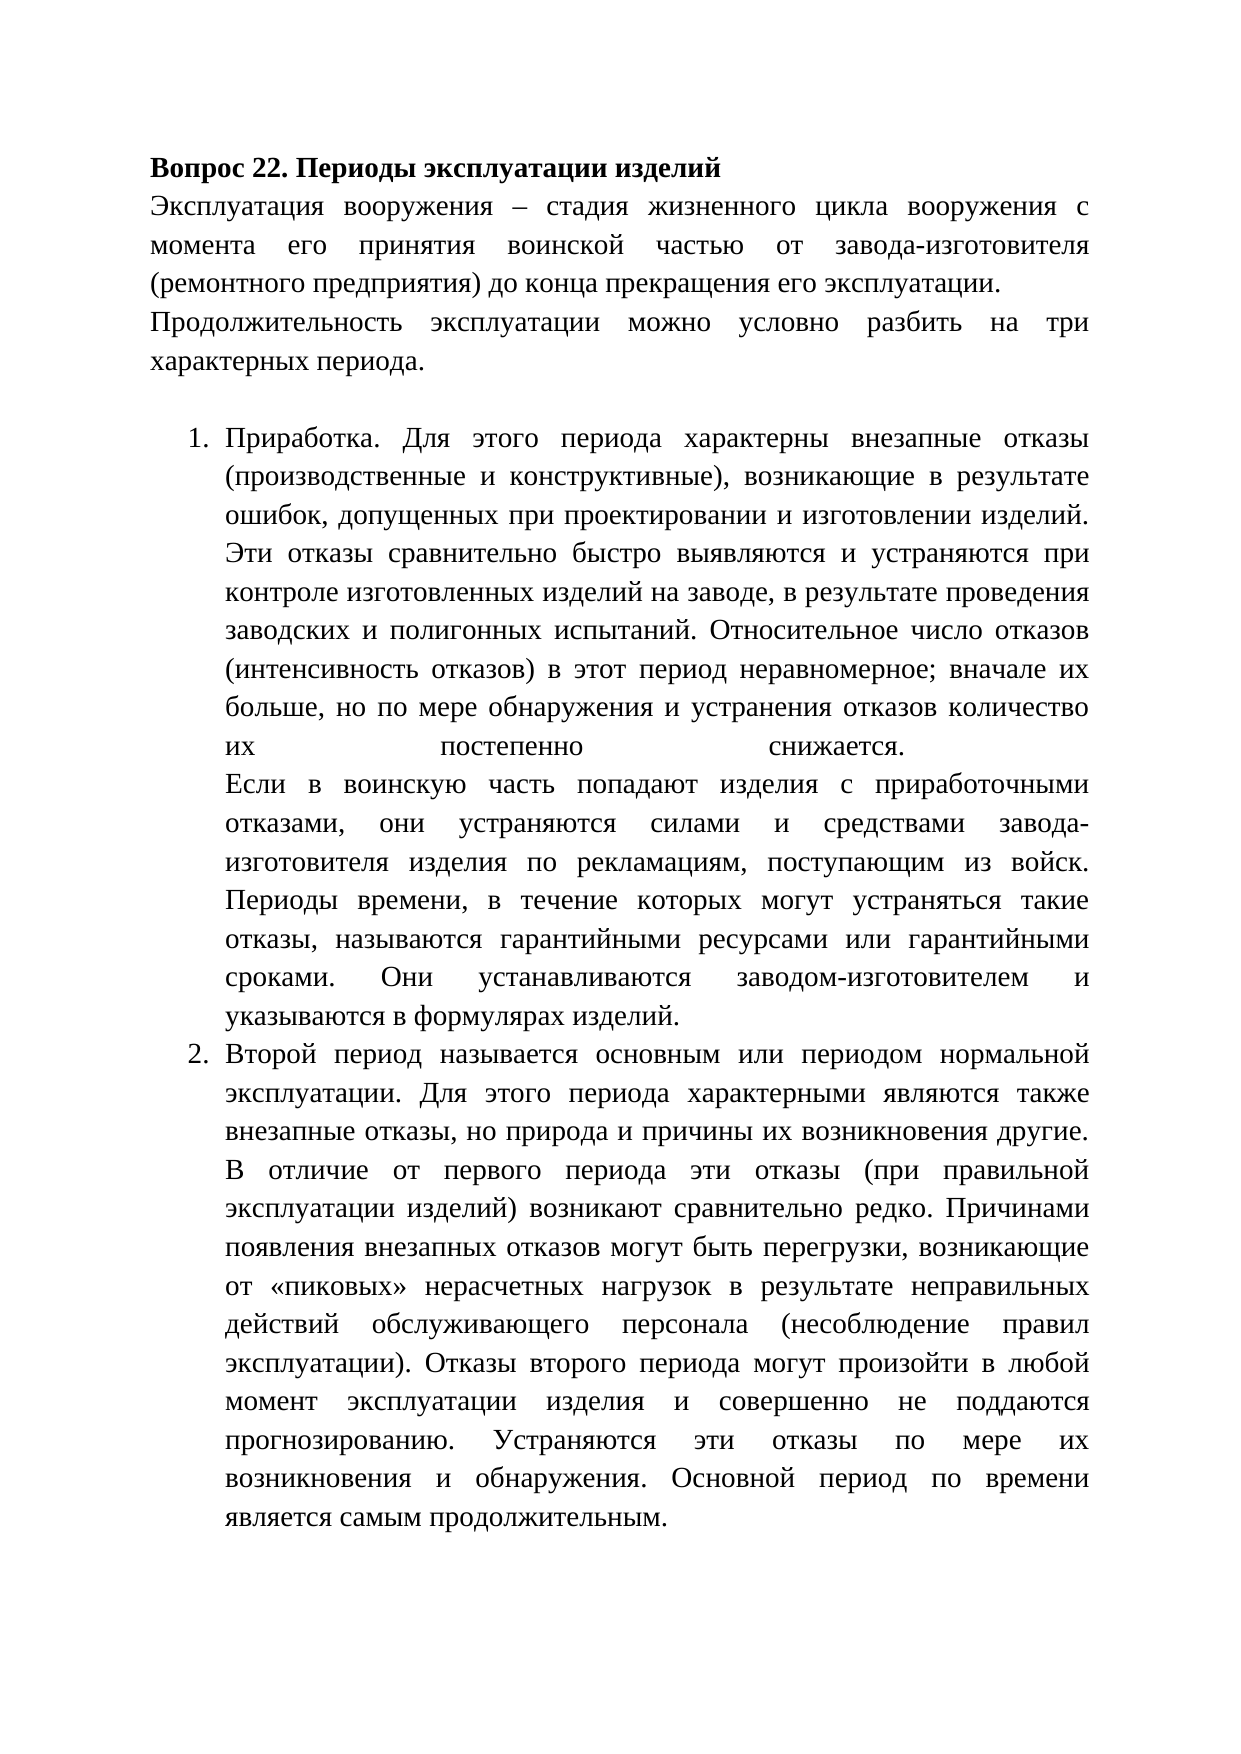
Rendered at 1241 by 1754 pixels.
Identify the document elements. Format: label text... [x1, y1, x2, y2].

text Эксплуатация вооружения – стадия жизненного цикла вооружения с момента его принятия воинской частью от завода-изготовителя (ремонтного предприятия) до конца прекращения его эксплуатации. [150, 188, 1090, 299]
text Продолжительность эксплуатации можно условно разбить на три характерных периода. [150, 304, 1090, 376]
subtitle Вопрос 22. Периоды эксплуатации изделий [150, 150, 1090, 183]
list Второй период называется основным или периодом нормальной эксплуатации. Для этого периода характерными являются также внезапные отказы, но природа и причины их возникновения другие. В отличие от первого периода эти отказы (при правильной эксплуатации изделий) возникают сравнительно редко. Причинами появления внезапных отказов могут быть перегрузки, возникающие от «пиковых» нерасчетных нагрузок в результате неправильных действий обслуживающего персонала (несоблюдение правил эксплуатации). Отказы второго периода могут произойти в любой момент эксплуатации изделия и совершенно не поддаются прогнозированию. Устраняются эти отказы по мере их возникновения и обнаружения. Основной период по времени является самым продолжительным. [187, 1036, 1090, 1532]
list Приработка. Для этого периода характерны внезапные отказы (производственные и конструктивные), возникающие в результате ошибок, допущенных при проектировании и изготовлении изделий. Эти отказы сравнительно быстро выявляются и устраняются при контроле изготовленных изделий на заводе, в результате проведения заводских и полигонных испытаний. Относительное число отказов (интенсивность отказов) в этот период неравномерное; вначале их больше, но по мере обнаружения и устранения отказов количество их постепенно снижается. Если в воинскую часть попадают изделия с приработочными отказами, они устраняются силами и средствами завода-изготовителя изделия по рекламациям, поступающим из войск. Периоды времени, в течение которых могут устраняться такие отказы, называются гарантийными ресурсами или гарантийными сроками. Они устанавливаются заводом-изготовителем и указываются в формулярах изделий. [187, 420, 1090, 1031]
